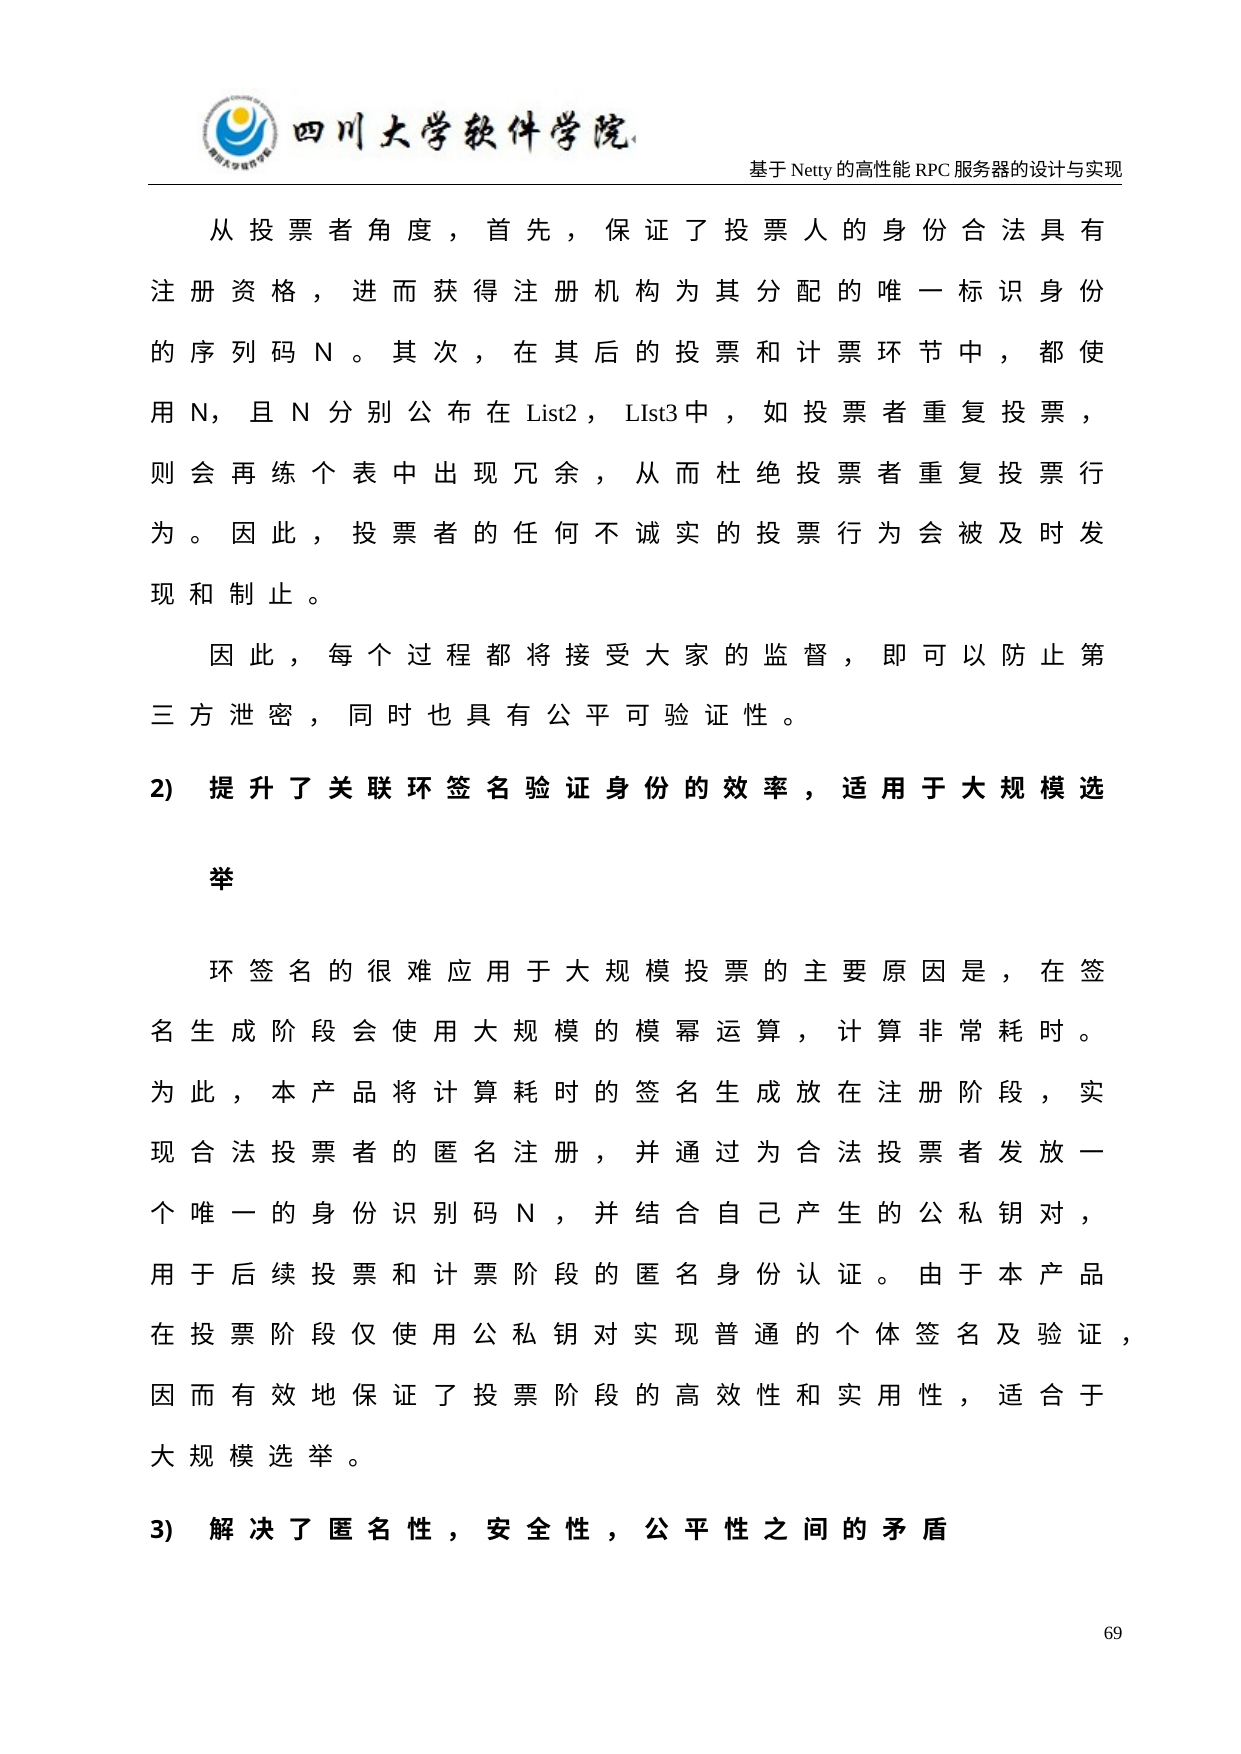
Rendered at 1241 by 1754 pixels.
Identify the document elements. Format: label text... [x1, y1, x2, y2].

list 提升了关联环签名验证身份的效率，适用于大规模选举 [150, 757, 1120, 908]
text 环签名的很难应用于大规模投票的主要原因是，在签名生成阶段会使用大规模的模幂运算，计算非常耗时。为此，本产品将计算耗时的签名生成放在注册阶段，实现合法投票者的匿名注册，并通过为合法投票者发放一个唯一的身份识别码Ｎ，并结合自己产生的公私钥对，用于后续投票和计票阶段的匿名身份认证。由于本产品在投票阶段仅使用公私钥对实现普通的个体签名及验证，因而有效地保证了投票阶段的高效性和实用性，适合于大规模选举。 [150, 939, 1120, 1484]
text 因此，每个过程都将接受大家的监督，即可以防止第三方泄密，同时也具有公平可验证性。 [150, 623, 1120, 744]
list 解决了匿名性，安全性，公平性之间的矛盾 [150, 1497, 1120, 1558]
text 从投票者角度，首先，保证了投票人的身份合法具有注册资格，进而获得注册机构为其分配的唯一标识身份的序列码Ｎ。其次，在其后的投票和计票环节中，都使用N，且Ｎ分别公布在List2，LIst3中，如投票者重复投票，则会再练个表中出现冗余，从而杜绝投票者重复投票行为。因此，投票者的任何不诚实的投票行为会被及时发现和制止。 [150, 198, 1120, 623]
picture [197, 88, 639, 177]
